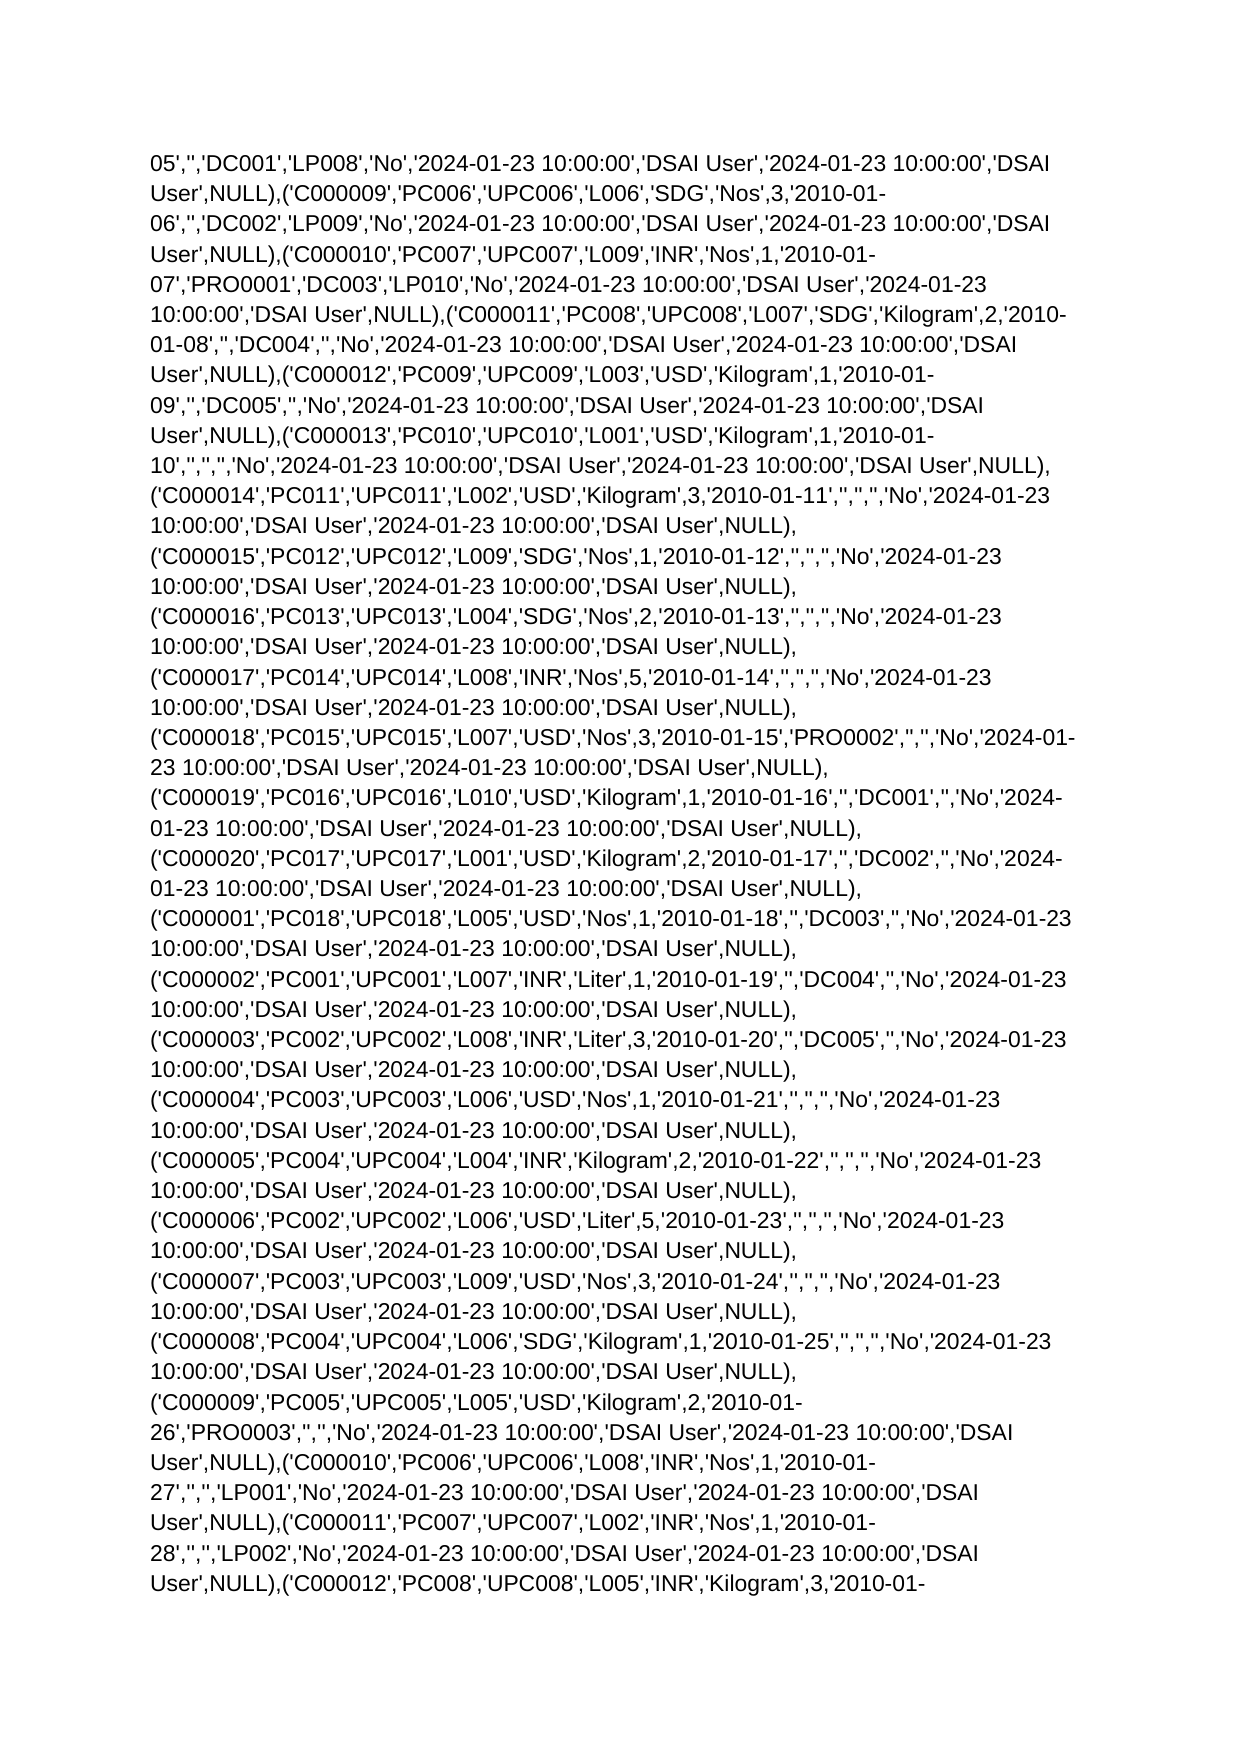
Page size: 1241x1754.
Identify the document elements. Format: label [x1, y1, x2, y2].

text [150, 150, 1090, 1596]
